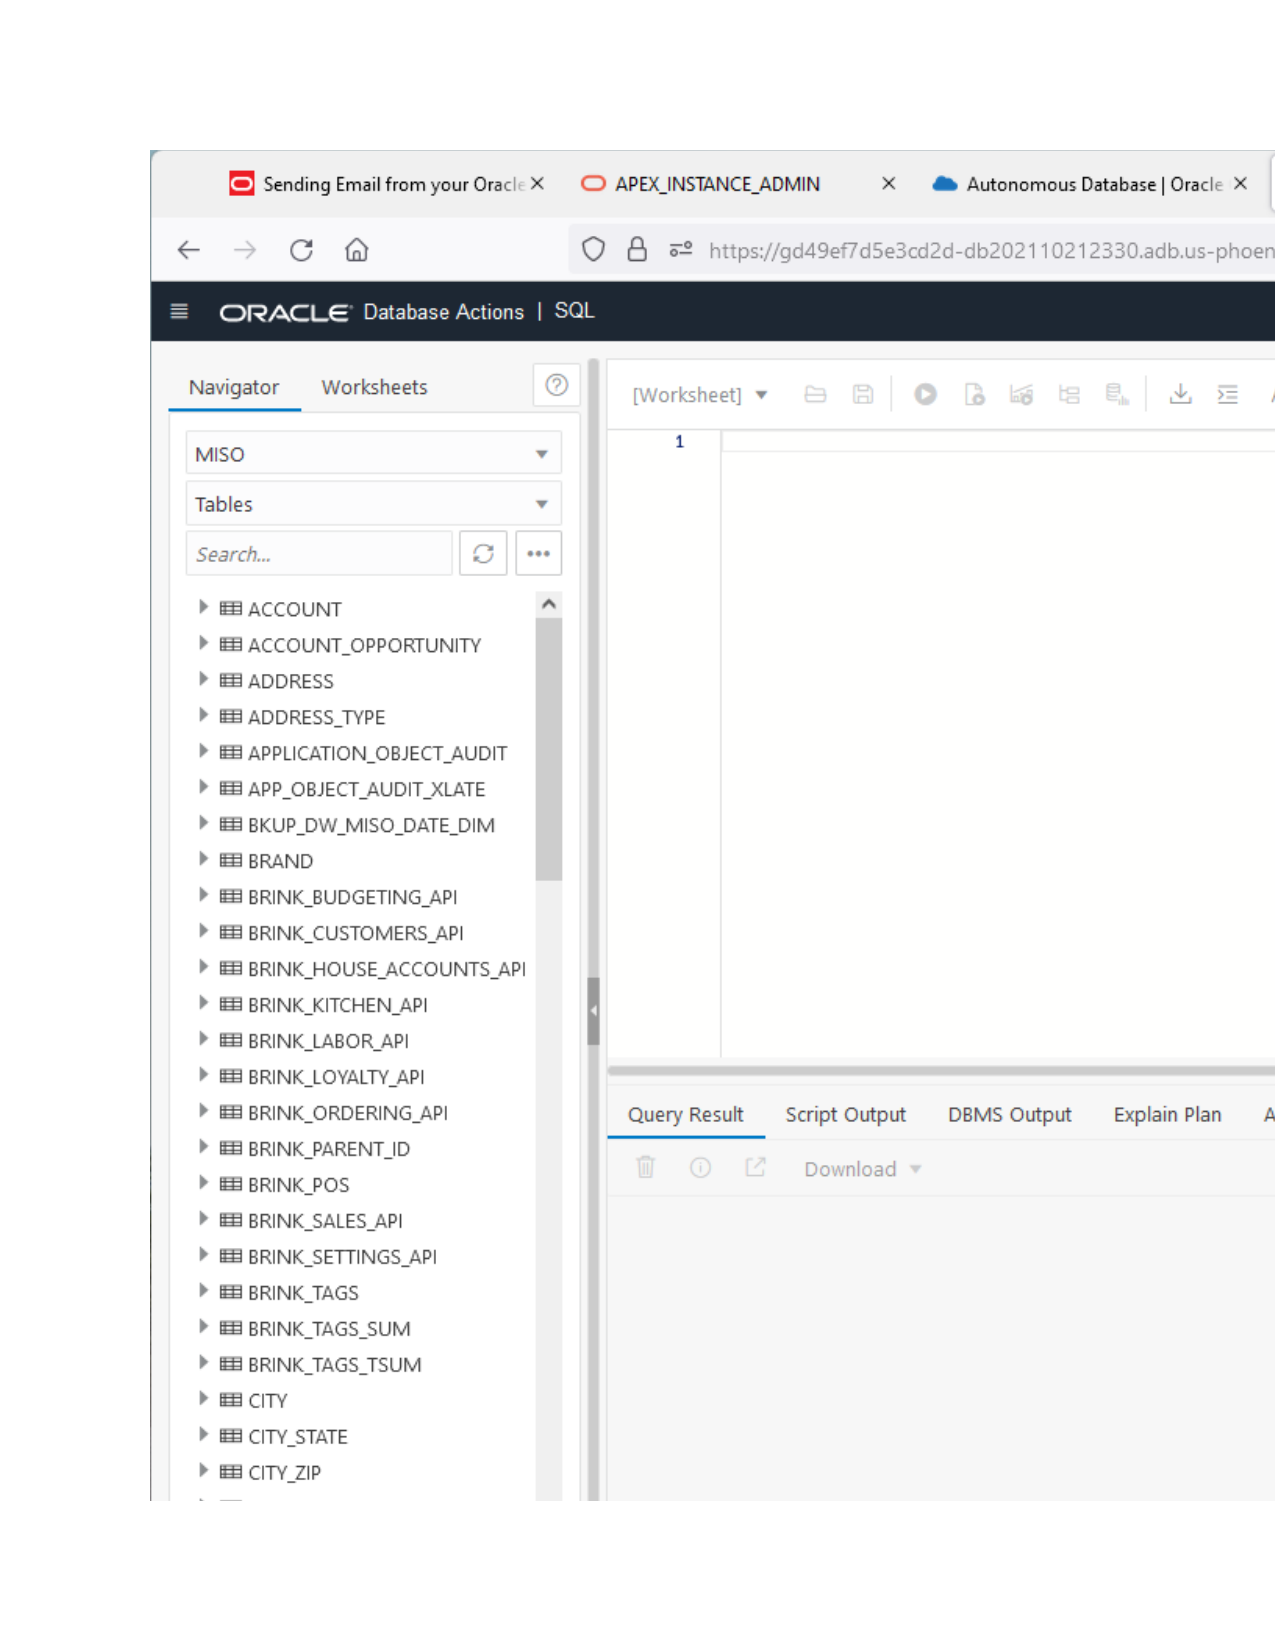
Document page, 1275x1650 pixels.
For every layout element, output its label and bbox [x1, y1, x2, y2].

picture [150, 150, 1275, 1501]
